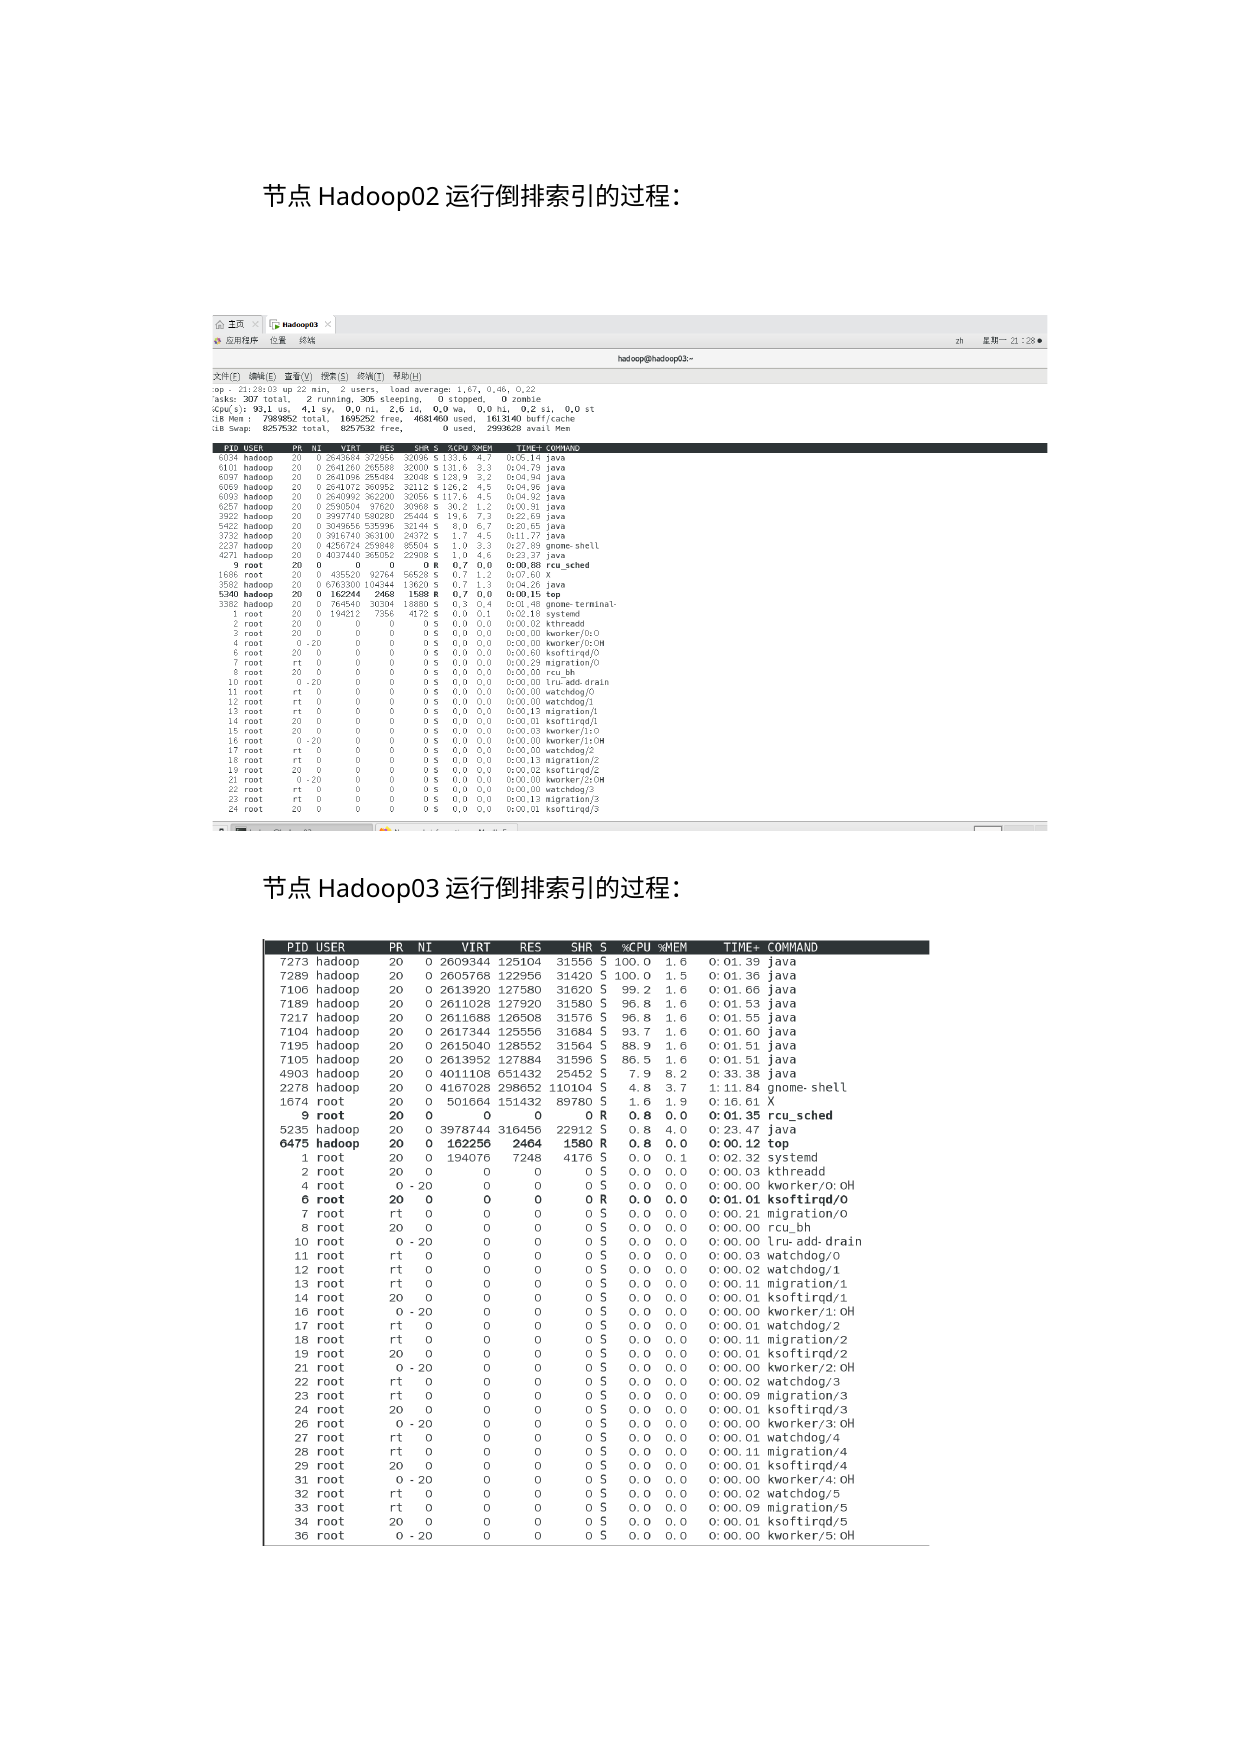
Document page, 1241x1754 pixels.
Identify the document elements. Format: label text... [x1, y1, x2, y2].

picture [212, 315, 1048, 831]
picture [262, 939, 930, 1546]
list 节点Hadoop02运行倒排索引的过程： [212, 162, 1053, 227]
list 节点Hadoop03运行倒排索引的过程： [212, 854, 1053, 919]
